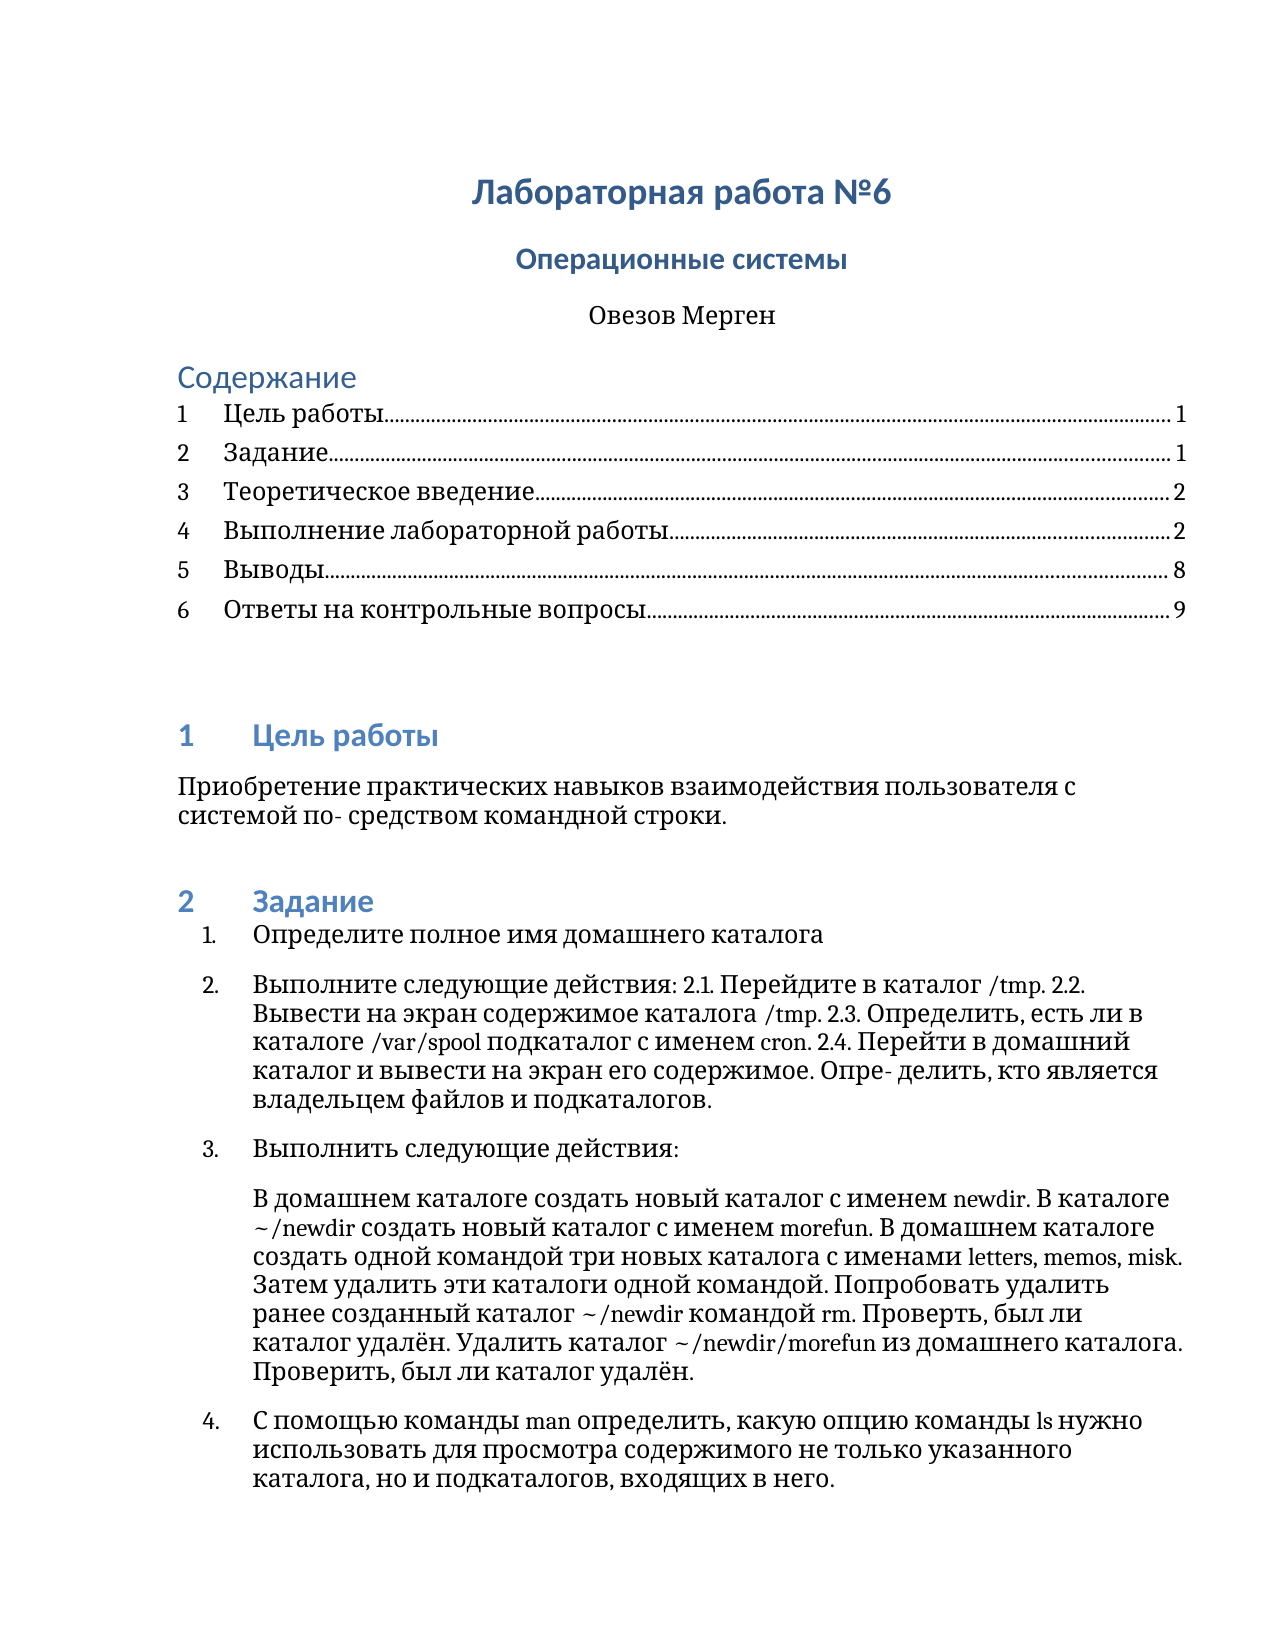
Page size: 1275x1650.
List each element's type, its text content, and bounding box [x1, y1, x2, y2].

title Лабораторная работа №6 [177, 168, 1186, 214]
list Выполните следующие действия: 2.1. Перейдите в каталог /tmp. 2.2. Вывести на экран содержимое каталога /tmp. 2.3. Определить, есть ли в каталоге /var/spool подкаталог с именем cron. 2.4. Перейти в домашний каталог и вывести на экран его содержимое. Опре- делить, кто является владельцем файлов и подкаталогов. [202, 971, 1186, 1114]
list Выполнить следующие действия: [202, 1135, 1186, 1164]
subtitle 1 Цель работы [177, 713, 1186, 754]
list Определите полное имя домашнего каталога [202, 921, 1186, 950]
subtitle Операционные системы [177, 239, 1186, 277]
subtitle 2 Задание [177, 881, 1186, 921]
list С помощью команды man определить, какую опцию команды ls нужно использовать для просмотра содержимого не только указанного каталога, но и подкаталогов, входящих в него. [202, 1407, 1186, 1493]
text Приобретение практических навыков взаимодействия пользователя с системой по- средством командной строки. [177, 773, 1186, 831]
list В домашнем каталоге создать новый каталог с именем newdir. В каталоге ~/newdir создать новый каталог с именем morefun. В домашнем каталоге создать одной командой три новых каталога с именами letters, memos, misk. Затем удалить эти каталоги одной командой. Попробовать удалить ранее созданный каталог ~/newdir командой rm. Проверть, был ли каталог удалён. Удалить каталог ~/newdir/morefun из домашнего каталога. Проверить, был ли каталог удалён. [202, 1185, 1186, 1386]
text Овезов Мерген [177, 302, 1186, 331]
